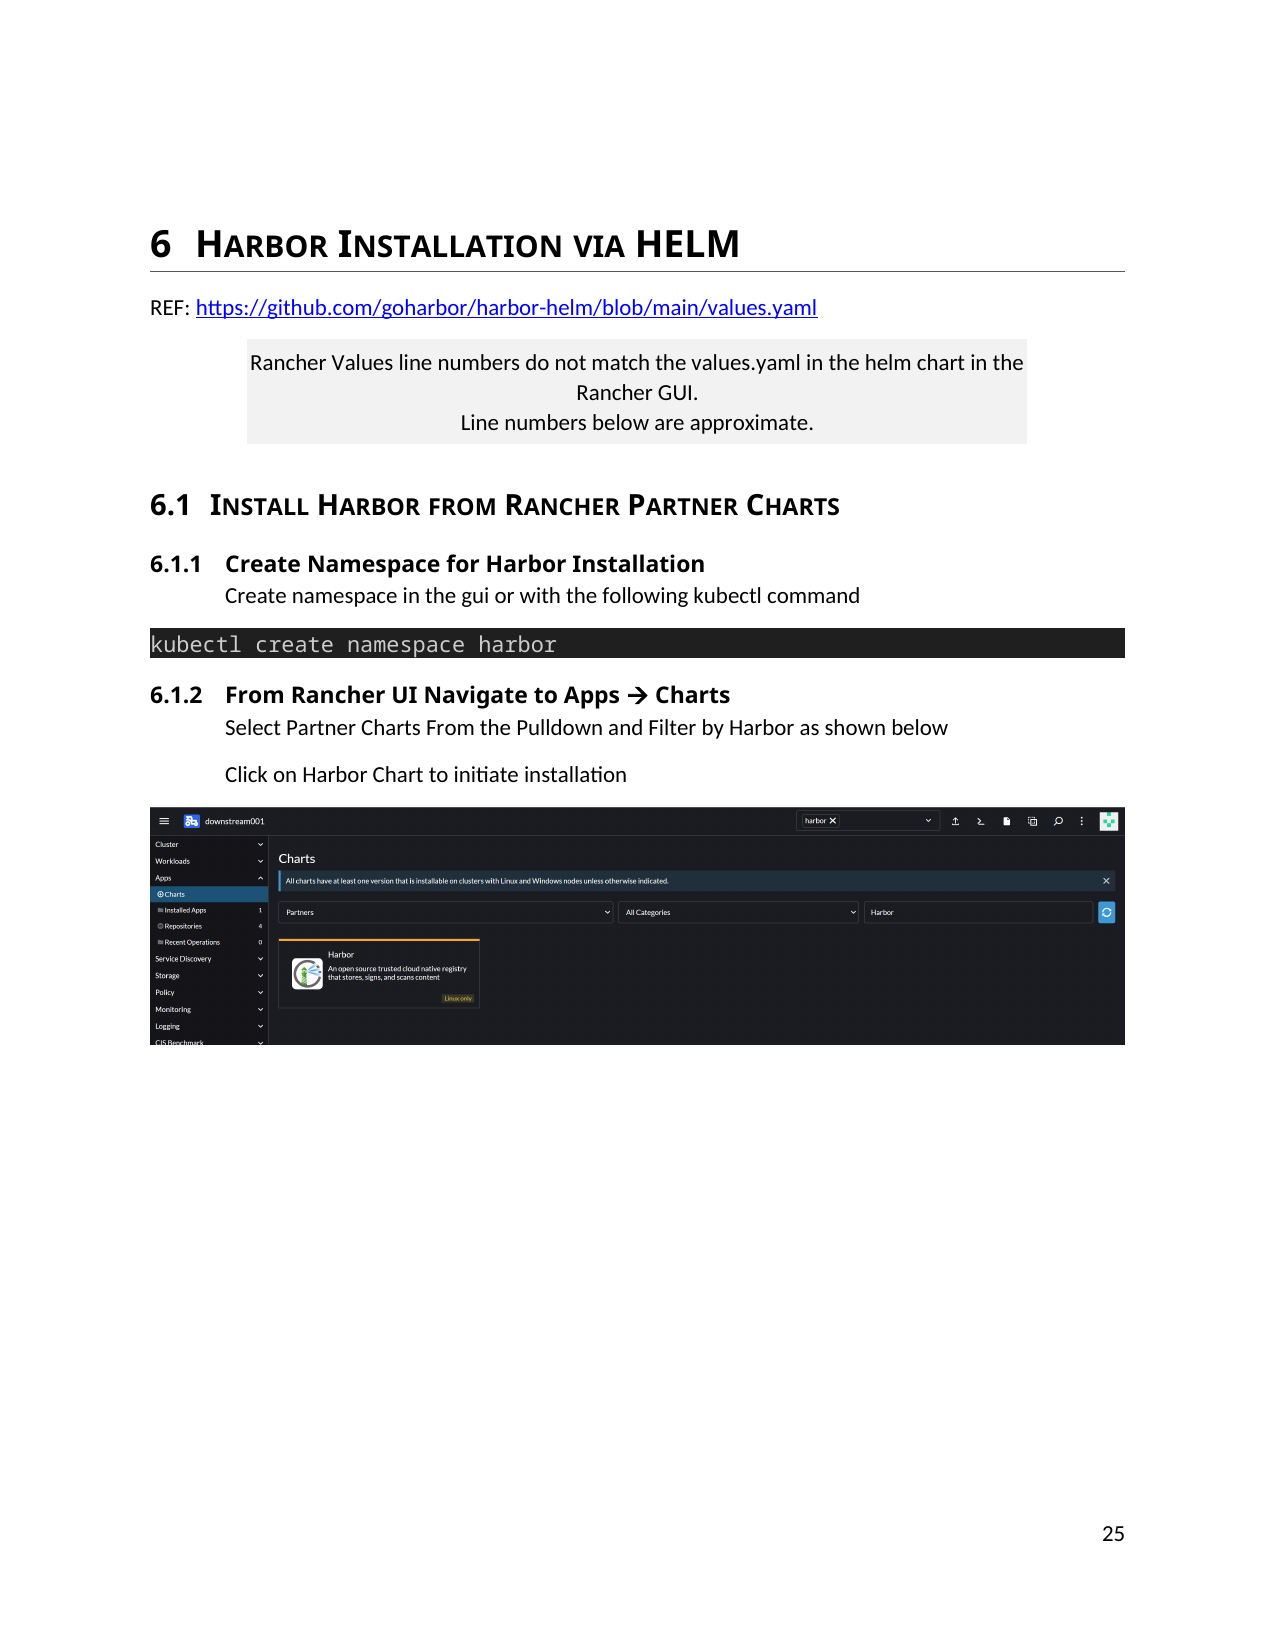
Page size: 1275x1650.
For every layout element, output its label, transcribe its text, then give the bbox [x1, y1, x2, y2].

text Create namespace in the gui or with the following kubectl command [225, 582, 1125, 610]
text Select Partner Charts From the Pulldown and Filter by Harbor as shown below [150, 713, 1125, 741]
text Rancher Values line numbers do not match the values.yaml in the helm chart in the Rancher GUI. [247, 341, 1027, 400]
subtitle From Rancher UI Navigate to Apps Charts [150, 679, 1125, 710]
subtitle Install Harbor from Rancher Partner Charts [150, 484, 1125, 524]
text Line numbers below are approximate. [247, 400, 1027, 444]
subtitle Harbor Installation via HELM [150, 218, 1125, 271]
subtitle Create Namespace for Harbor Installation [150, 548, 1125, 579]
text kubectl create namespace harbor [150, 628, 1125, 658]
text Click on Harbor Chart to initiate installation [150, 760, 1125, 788]
text REF: https://github.com/goharbor/harbor-helm/blob/main/values.yaml [150, 293, 1125, 321]
picture [150, 806, 1125, 1045]
